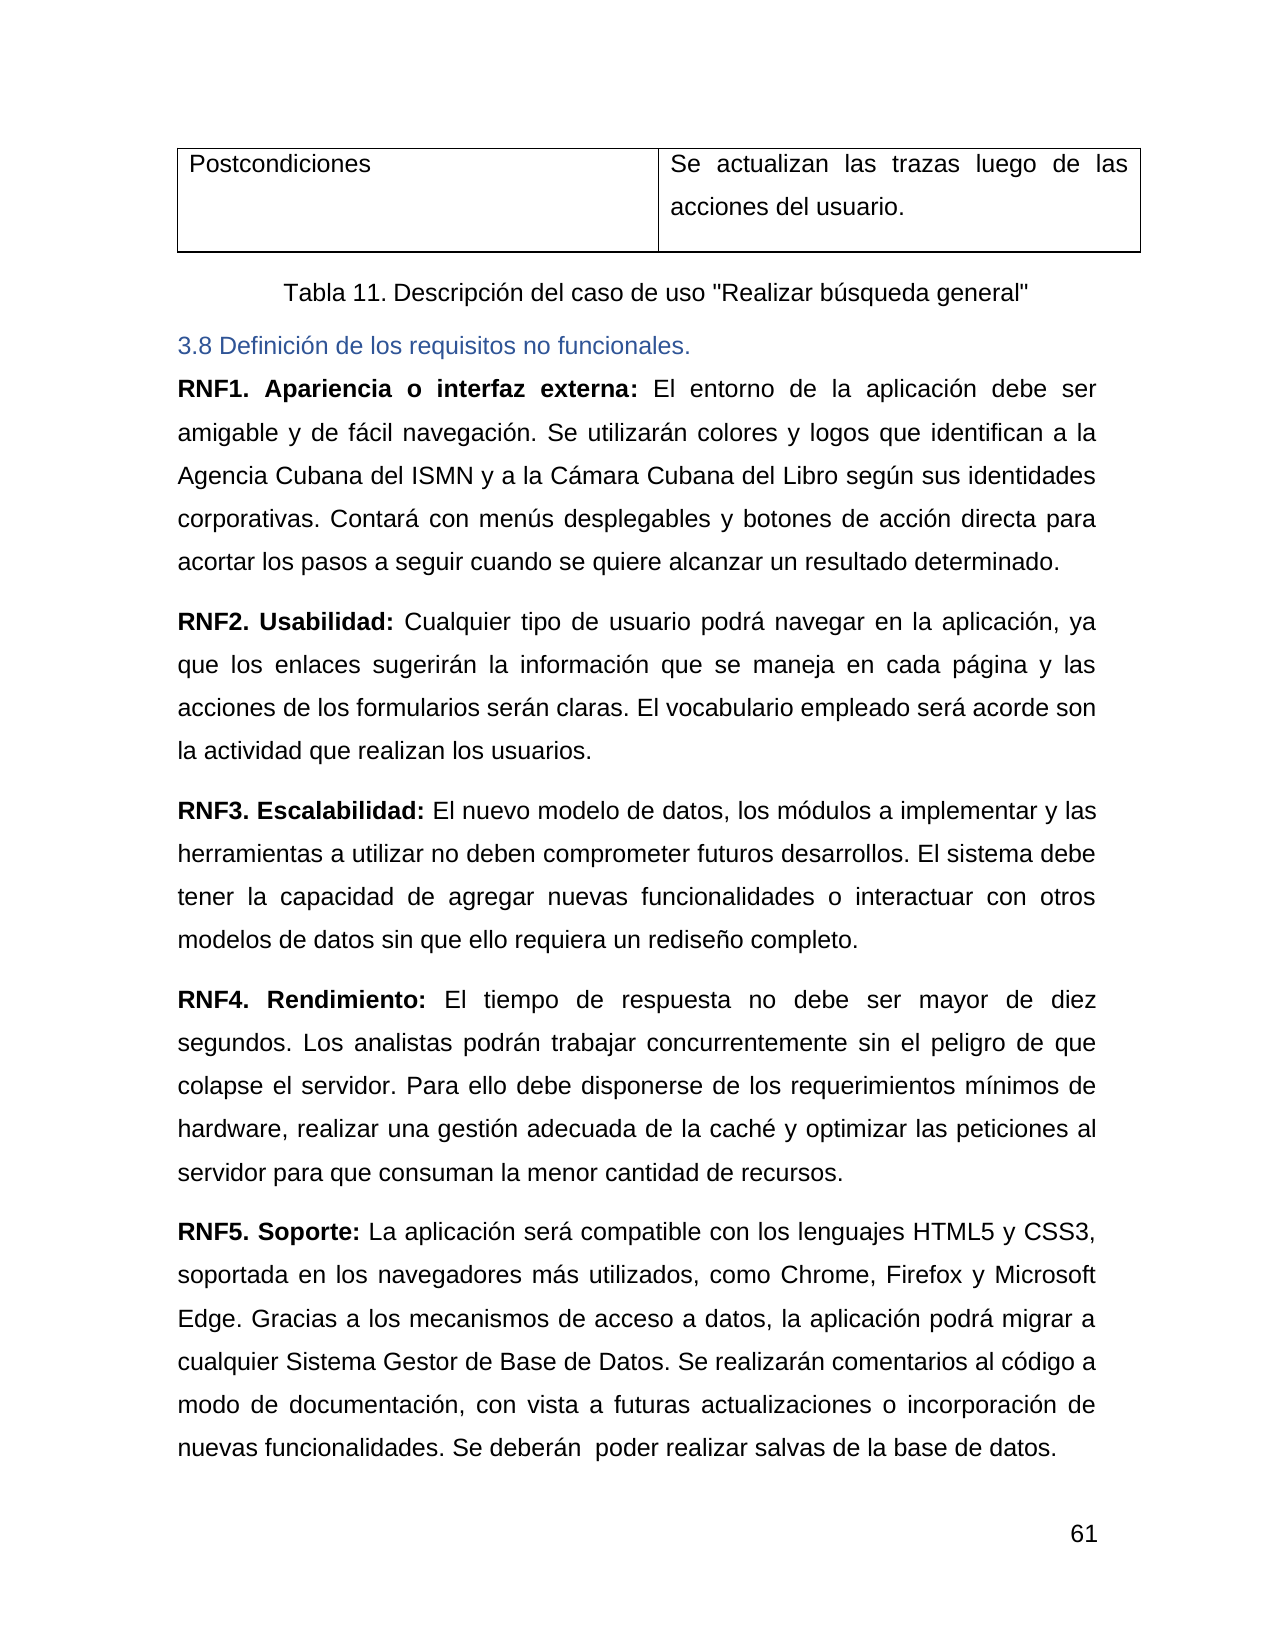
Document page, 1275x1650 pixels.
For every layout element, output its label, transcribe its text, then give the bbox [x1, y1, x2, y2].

subtitle 3.8 Definición de los requisitos no funcionales. [177, 331, 1098, 360]
table_cell Postcondiciones [178, 149, 658, 251]
text RNF5. Soporte: La aplicación será compatible con los lenguajes HTML5 y CSS3, soportada en los navegadores más utilizados, como Chrome, Firefox y Microsoft Edge. Gracias a los mecanismos de acceso a datos, la aplicación podrá migrar a cualquier Sistema Gestor de Base de Datos. Se realizarán comentarios al código a modo de documentación, con vista a futuras actualizaciones o incorporación de nuevas funcionalidades. Se deberán poder realizar salvas de la base de datos. [177, 1217, 1098, 1462]
text RNF3. Escalabilidad: El nuevo modelo de datos, los módulos a implementar y las herramientas a utilizar no deben comprometer futuros desarrollos. El sistema debe tener la capacidad de agregar nuevas funcionalidades o interactuar con otros modelos de datos sin que ello requiera un rediseño completo. [177, 796, 1098, 954]
table_cell Se actualizan las trazas luego de las acciones del usuario. [659, 149, 1140, 251]
text RNF4. Rendimiento: El tiempo de respuesta no debe ser mayor de diez segundos. Los analistas podrán trabajar concurrentemente sin el peligro de que colapse el servidor. Para ello debe disponerse de los requerimientos mínimos de hardware, realizar una gestión adecuada de la caché y optimizar las peticiones al servidor para que consuman la menor cantidad de recursos. [177, 985, 1098, 1186]
text Descripción del caso de uso "Realizar búsqueda general" [215, 277, 1098, 306]
text RNF1. Apariencia o interfaz externa: El entorno de la aplicación debe ser amigable y de fácil navegación. Se utilizarán colores y logos que identifican a la Agencia Cubana del ISMN y a la Cámara Cubana del Libro según sus identidades corporativas. Contará con menús desplegables y botones de acción directa para acortar los pasos a seguir cuando se quiere alcanzar un resultado determinado. [177, 374, 1098, 576]
text RNF2. Usabilidad: Cualquier tipo de usuario podrá navegar en la aplicación, ya que los enlaces sugerirán la información que se maneja en cada página y las acciones de los formularios serán claras. El vocabulario empleado será acorde son la actividad que realizan los usuarios. [177, 607, 1098, 765]
